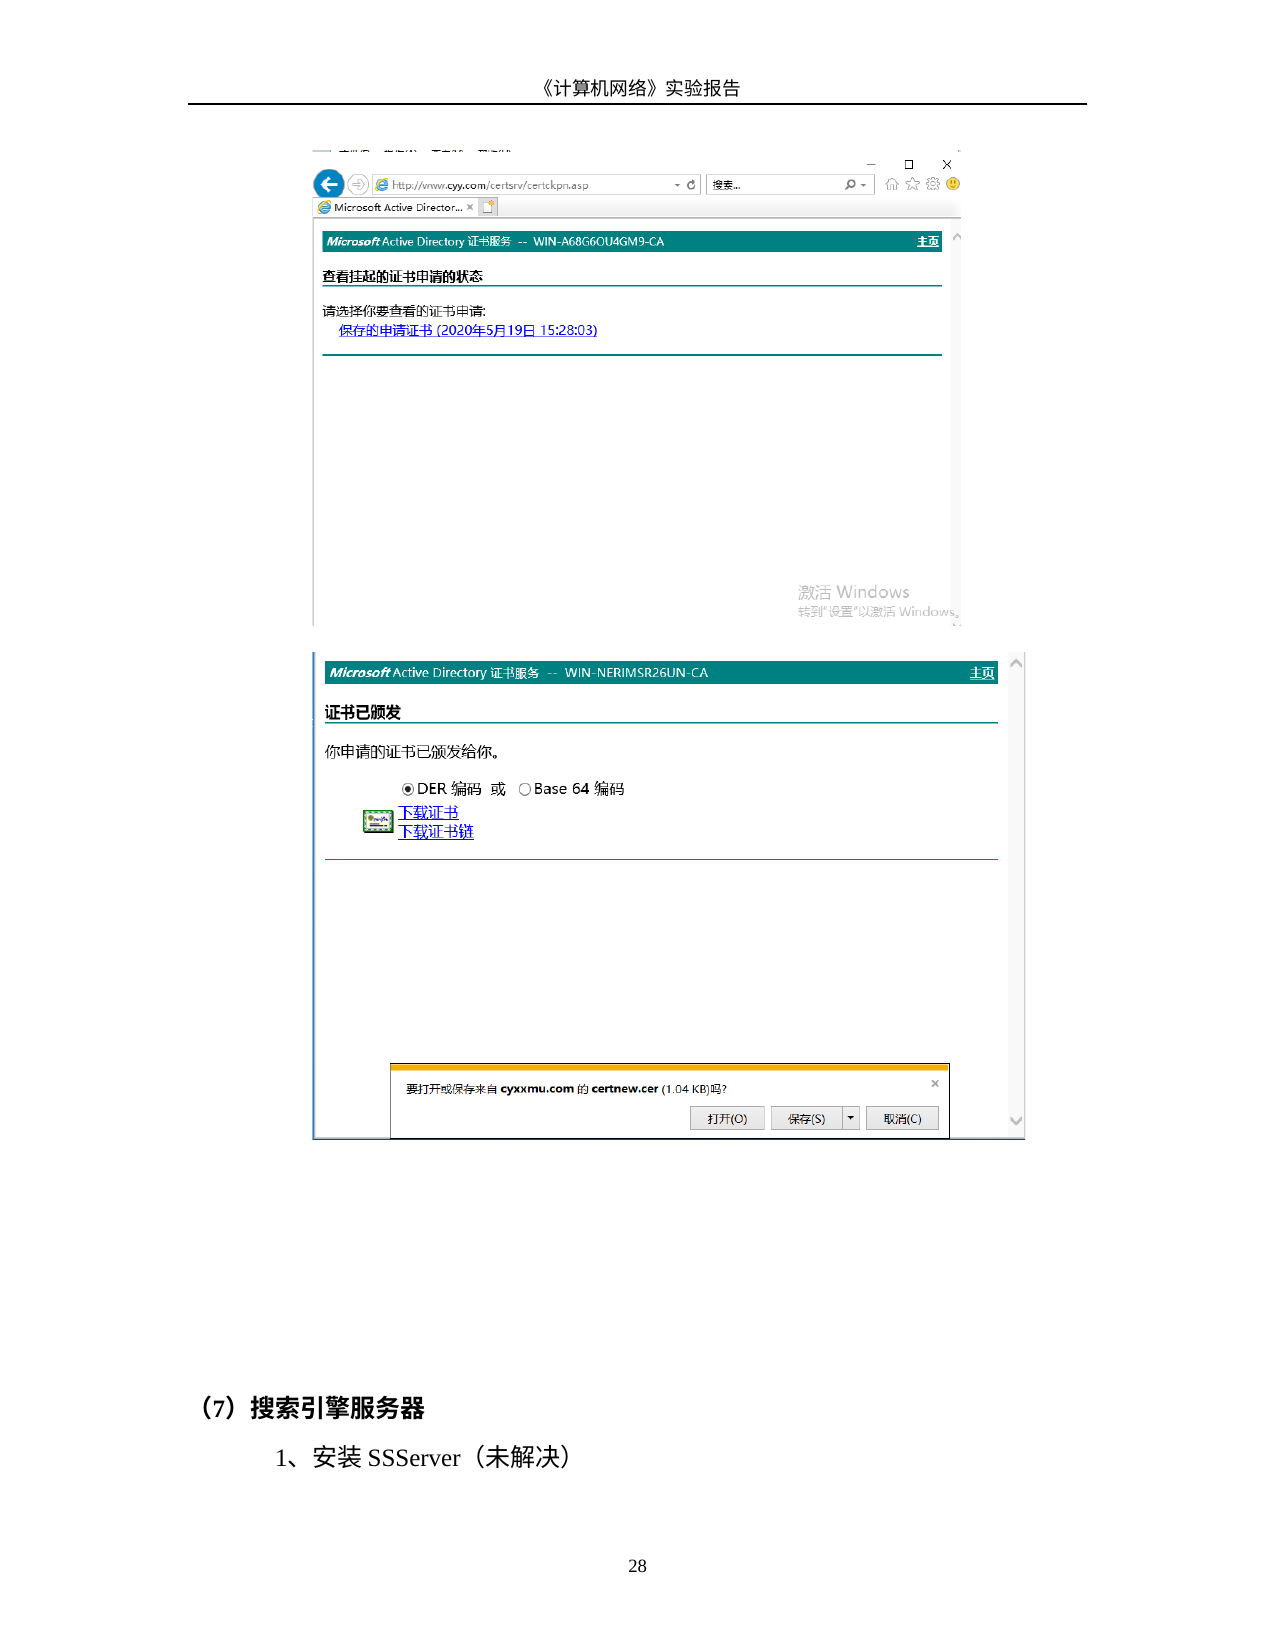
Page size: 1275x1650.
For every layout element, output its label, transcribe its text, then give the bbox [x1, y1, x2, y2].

list 1、安装SSServer（未解决） [275, 1438, 1087, 1474]
picture [312, 150, 961, 626]
picture [312, 652, 1025, 1140]
text （7）搜索引擎服务器 [187, 1389, 1087, 1425]
